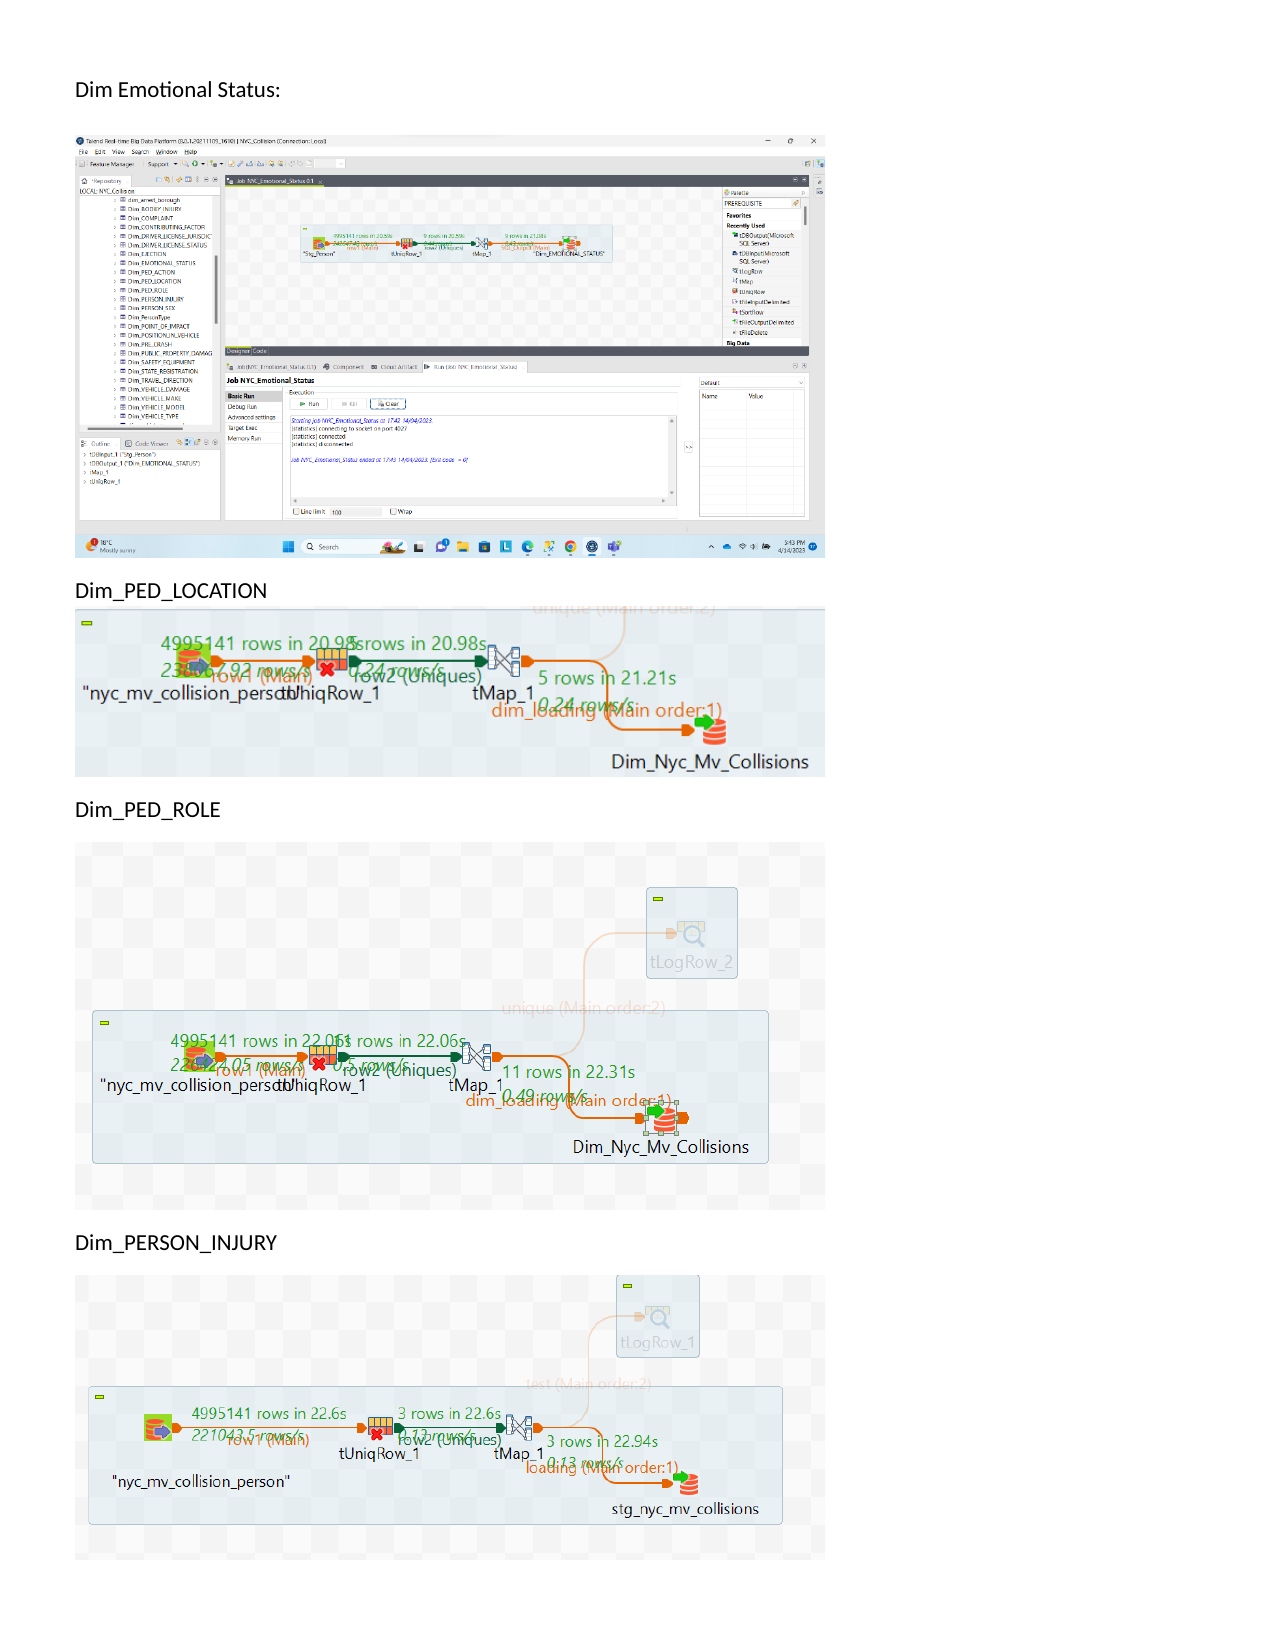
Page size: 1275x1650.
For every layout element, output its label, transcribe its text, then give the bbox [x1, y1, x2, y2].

picture [75, 1275, 826, 1560]
picture [75, 842, 826, 1210]
picture [75, 606, 826, 777]
picture [75, 135, 826, 558]
text Dim_PERSON_INJURY [75, 1228, 1200, 1256]
text Dim_PED_ROLE [75, 796, 1200, 823]
